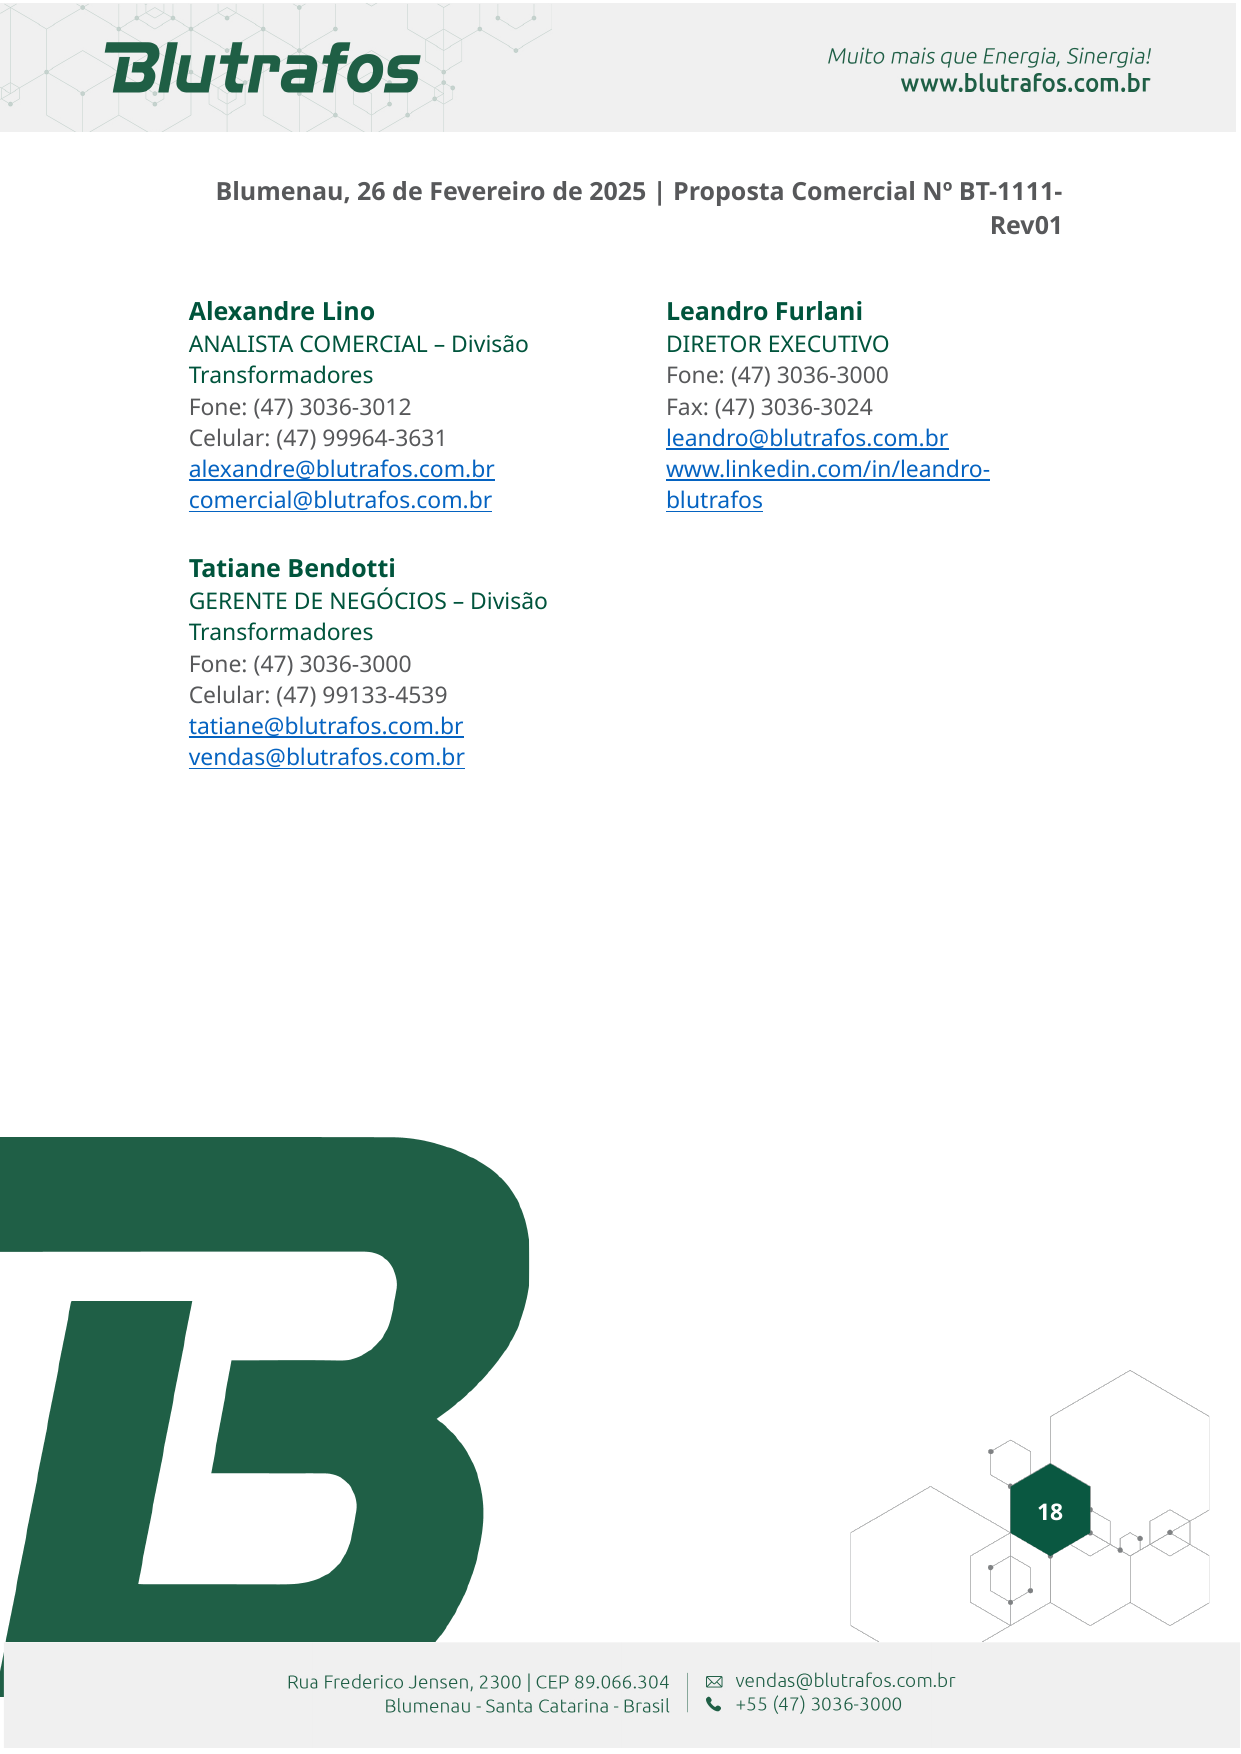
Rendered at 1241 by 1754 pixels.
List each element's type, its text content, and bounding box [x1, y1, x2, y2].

table_header Leandro Furlani DIRETOR EXECUTIVO Fone: (47) 3036-3000 Fax: (47) 3036-3024 leandro@blutrafos.com.br www.linkedin.com/in/leandro-blutrafos [655, 290, 1048, 866]
table_header Alexandre Lino ANALISTA COMERCIAL – Divisão Transformadores Fone: (47) 3036-3012 Celular: (47) 99964-3631 alexandre@blutrafos.com.br comercial@blutrafos.com.br Tatiane Bendotti GERENTE DE NEGÓCIOS – Divisão Transformadores Fone: (47) 3036-3000 Celular: (47) 99133-4539 tatiane@blutrafos.com.br vendas@blutrafos.com.br [177, 290, 654, 866]
picture [0, 1137, 1241, 1748]
picture [0, 3, 1236, 132]
